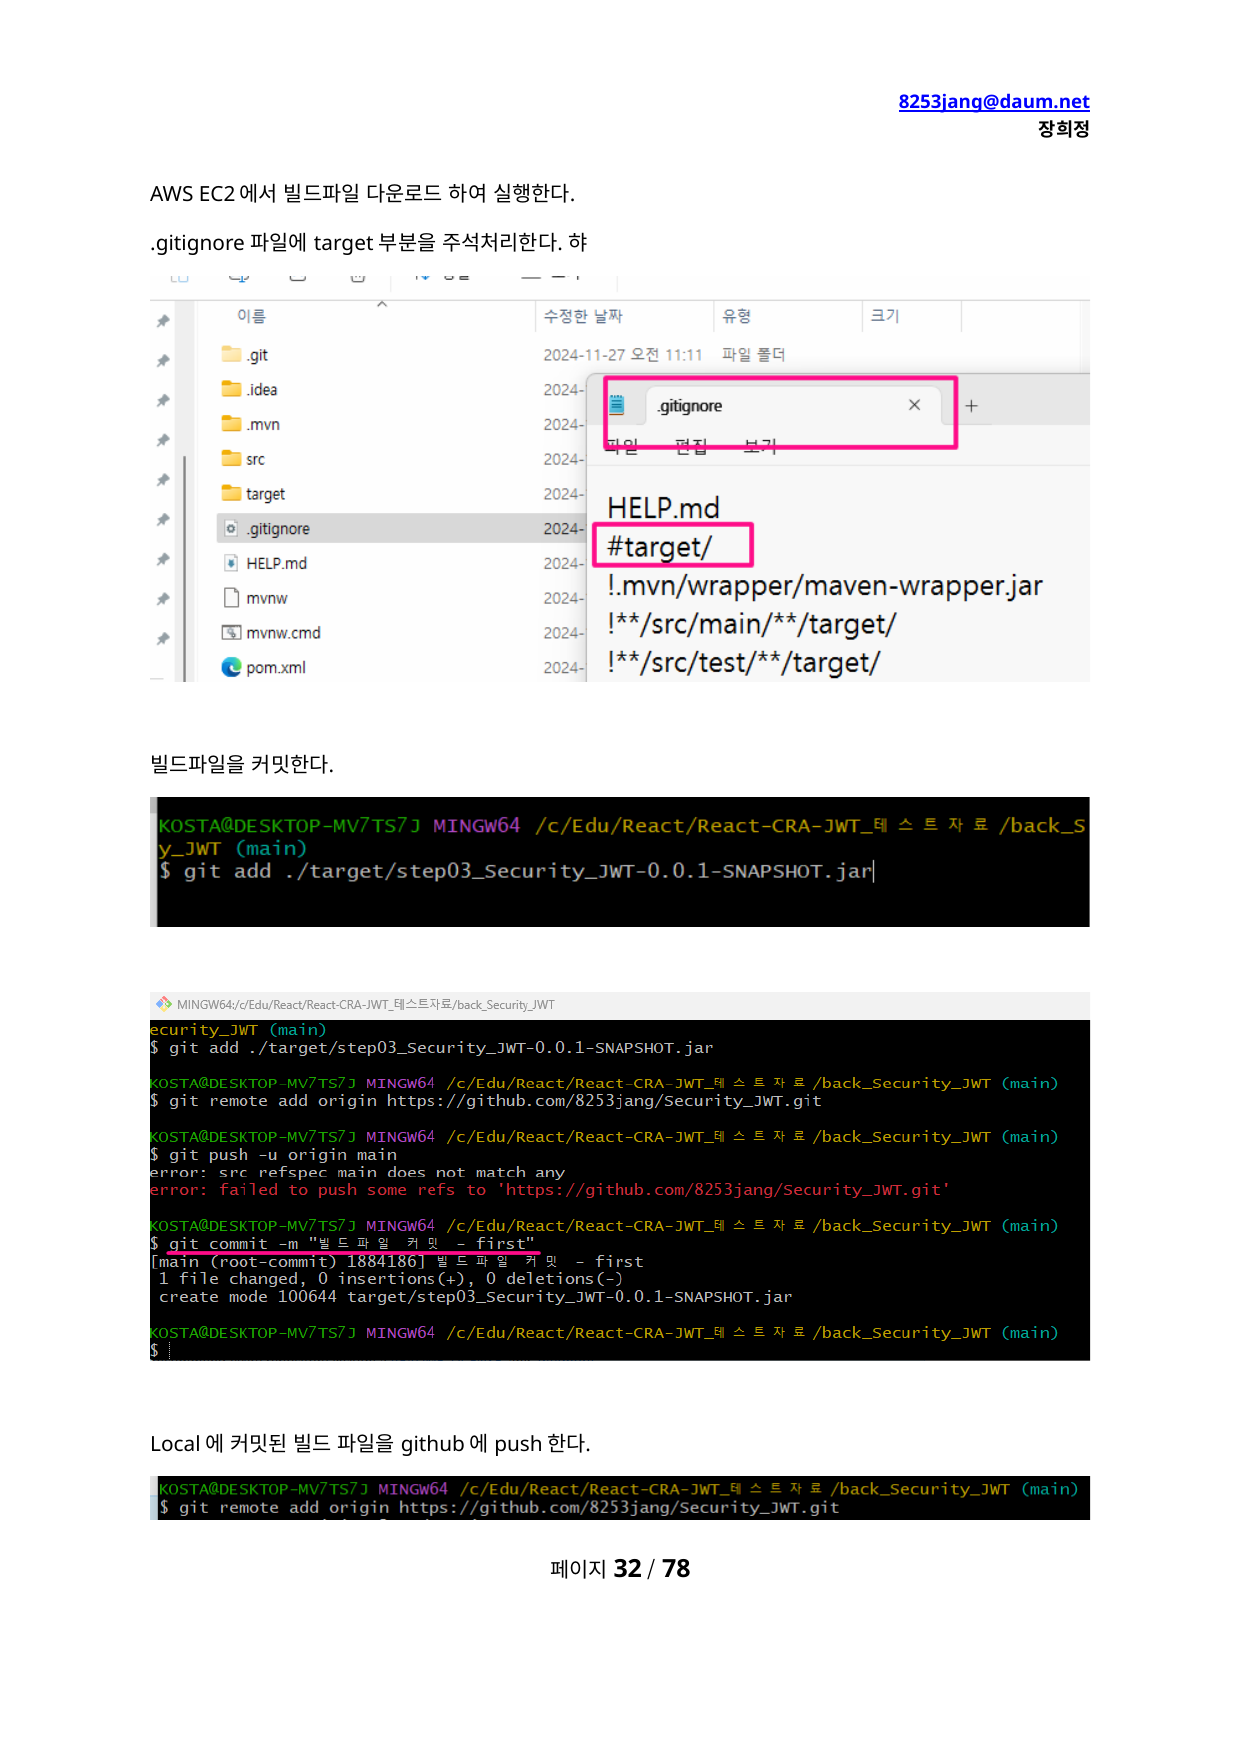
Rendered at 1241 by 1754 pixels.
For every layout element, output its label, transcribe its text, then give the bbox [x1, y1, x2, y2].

text AWS EC2에서 빌드파일 다운로드 하여 실행한다. [150, 177, 1090, 207]
picture [150, 797, 1091, 927]
picture [150, 992, 1091, 1361]
picture [150, 1476, 1091, 1520]
picture [150, 276, 1091, 682]
text 빌드파일을 커밋한다. [150, 748, 1090, 778]
text Local에 커밋된 빌드 파일을 github에 push한다. [150, 1427, 1090, 1457]
text .gitignore 파일에 target 부분을 주석처리한다. 햐 [150, 227, 1090, 257]
